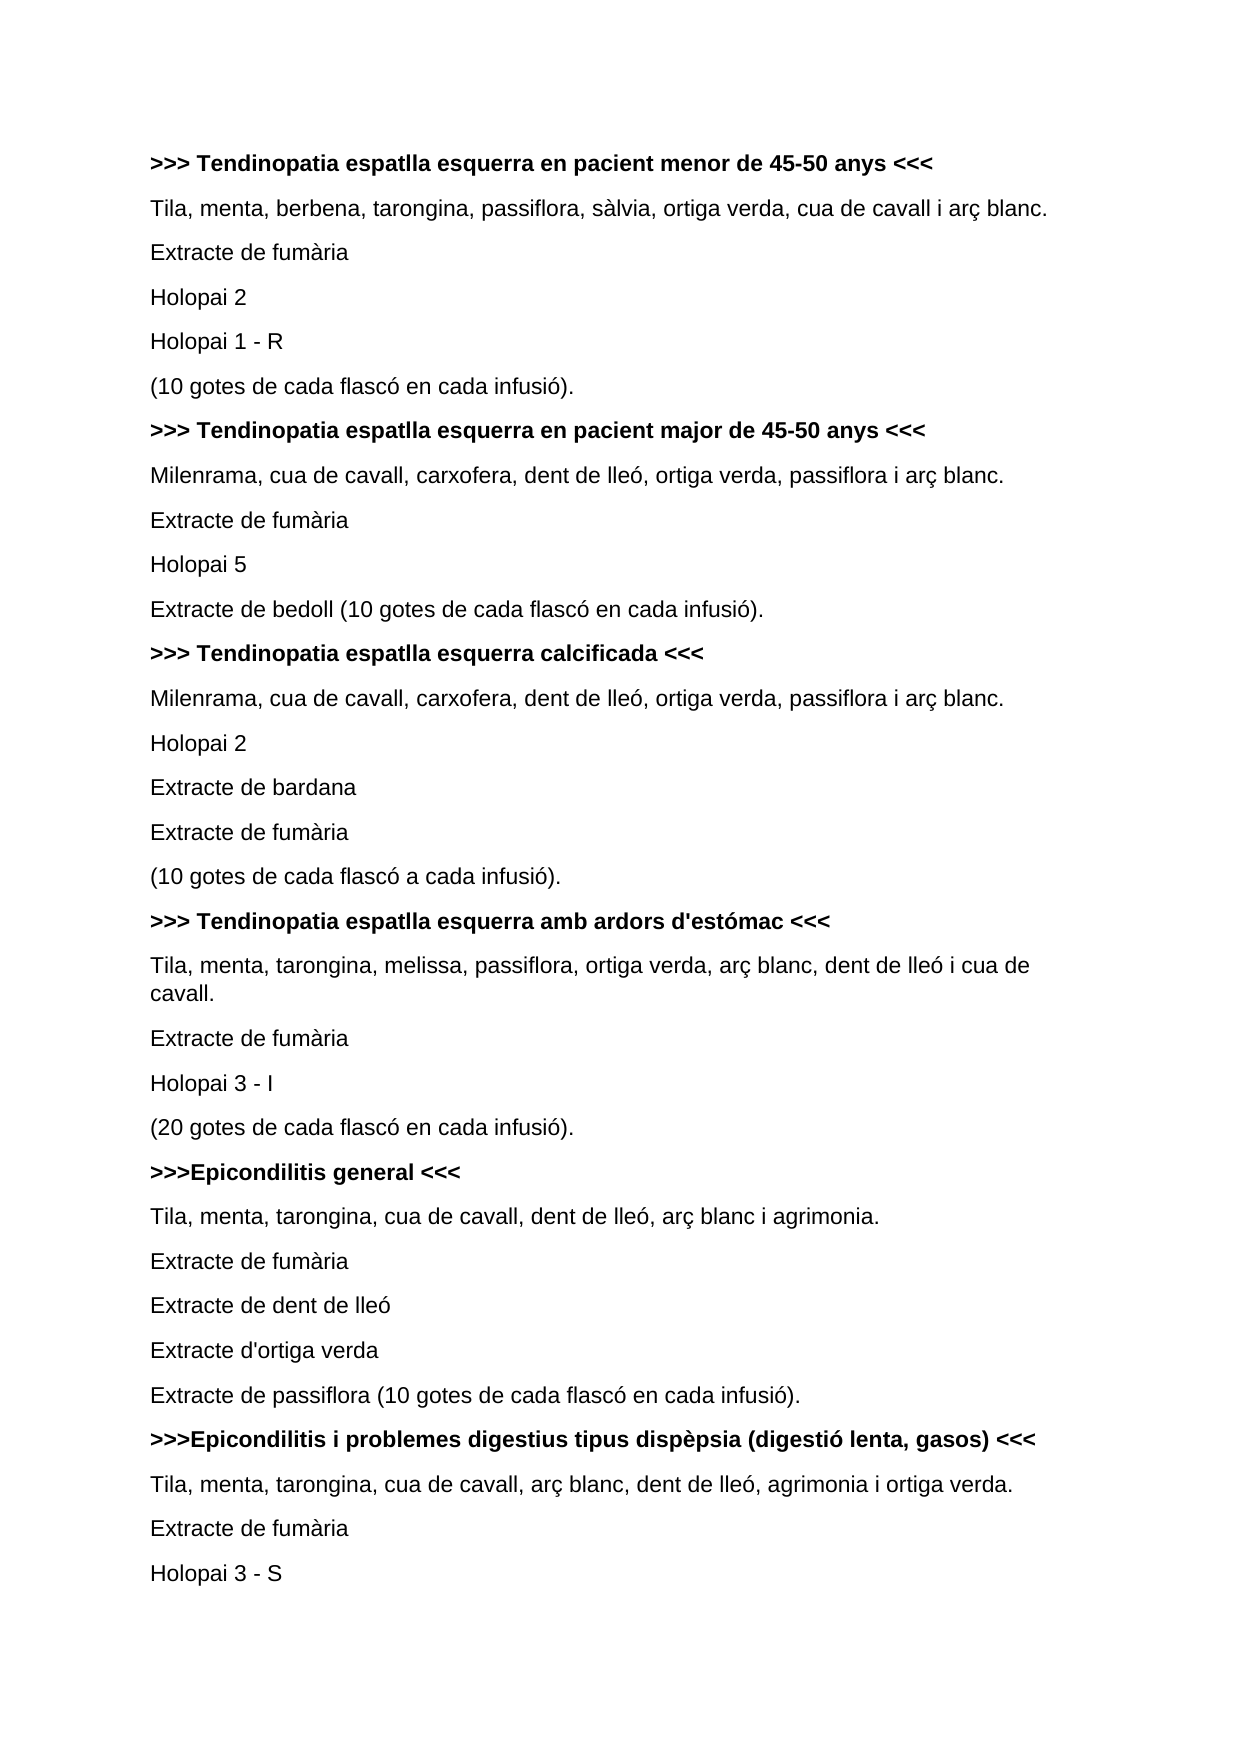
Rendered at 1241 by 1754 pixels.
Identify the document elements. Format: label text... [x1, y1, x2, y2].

text Milenrama, cua de cavall, carxofera, dent de lleó, ortiga verda, passiflora i arç blanc. [150, 462, 1090, 488]
text Holopai 3 - I [150, 1069, 1090, 1096]
text >>> Tendinopatia espatlla esquerra en pacient menor de 45-50 anys <<< [150, 150, 1090, 176]
text Extracte de dent de lleó [150, 1292, 1090, 1319]
text >>>Epicondilitis general <<< [150, 1159, 1090, 1185]
text Tila, menta, berbena, tarongina, passiflora, sàlvia, ortiga verda, cua de cavall i arç blanc. [150, 194, 1090, 221]
text Holopai 2 [150, 729, 1090, 756]
text Holopai 3 - S [150, 1560, 1090, 1586]
text (10 gotes de cada flascó a cada infusió). [150, 863, 1090, 890]
text Extracte de fumària [150, 507, 1090, 533]
text Tila, menta, tarongina, melissa, passiflora, ortiga verda, arç blanc, dent de lleó i cua de cavall. [150, 952, 1090, 1007]
text Extracte d'ortiga verda [150, 1337, 1090, 1363]
text Extracte de fumària [150, 1025, 1090, 1051]
text >>> Tendinopatia espatlla esquerra en pacient major de 45-50 anys <<< [150, 417, 1090, 444]
text Holopai 1 - R [150, 328, 1090, 355]
text >>>Epicondilitis i problemes digestius tipus dispèpsia (digestió lenta, gasos) <<< [150, 1426, 1090, 1453]
text (10 gotes de cada flascó en cada infusió). [150, 373, 1090, 399]
text Extracte de bardana [150, 774, 1090, 801]
text Extracte de fumària [150, 1248, 1090, 1274]
text Extracte de fumària [150, 1515, 1090, 1542]
text Milenrama, cua de cavall, carxofera, dent de lleó, ortiga verda, passiflora i arç blanc. [150, 685, 1090, 711]
text >>> Tendinopatia espatlla esquerra calcificada <<< [150, 640, 1090, 667]
text Extracte de fumària [150, 239, 1090, 266]
text Holopai 5 [150, 551, 1090, 578]
text Holopai 2 [150, 284, 1090, 310]
text Extracte de fumària [150, 819, 1090, 845]
text Extracte de bedoll (10 gotes de cada flascó en cada infusió). [150, 596, 1090, 622]
text >>> Tendinopatia espatlla esquerra amb ardors d'estómac <<< [150, 908, 1090, 934]
text Tila, menta, tarongina, cua de cavall, dent de lleó, arç blanc i agrimonia. [150, 1203, 1090, 1230]
text Extracte de passiflora (10 gotes de cada flascó en cada infusió). [150, 1382, 1090, 1408]
text Tila, menta, tarongina, cua de cavall, arç blanc, dent de lleó, agrimonia i ortiga verda. [150, 1471, 1090, 1497]
text (20 gotes de cada flascó en cada infusió). [150, 1114, 1090, 1141]
